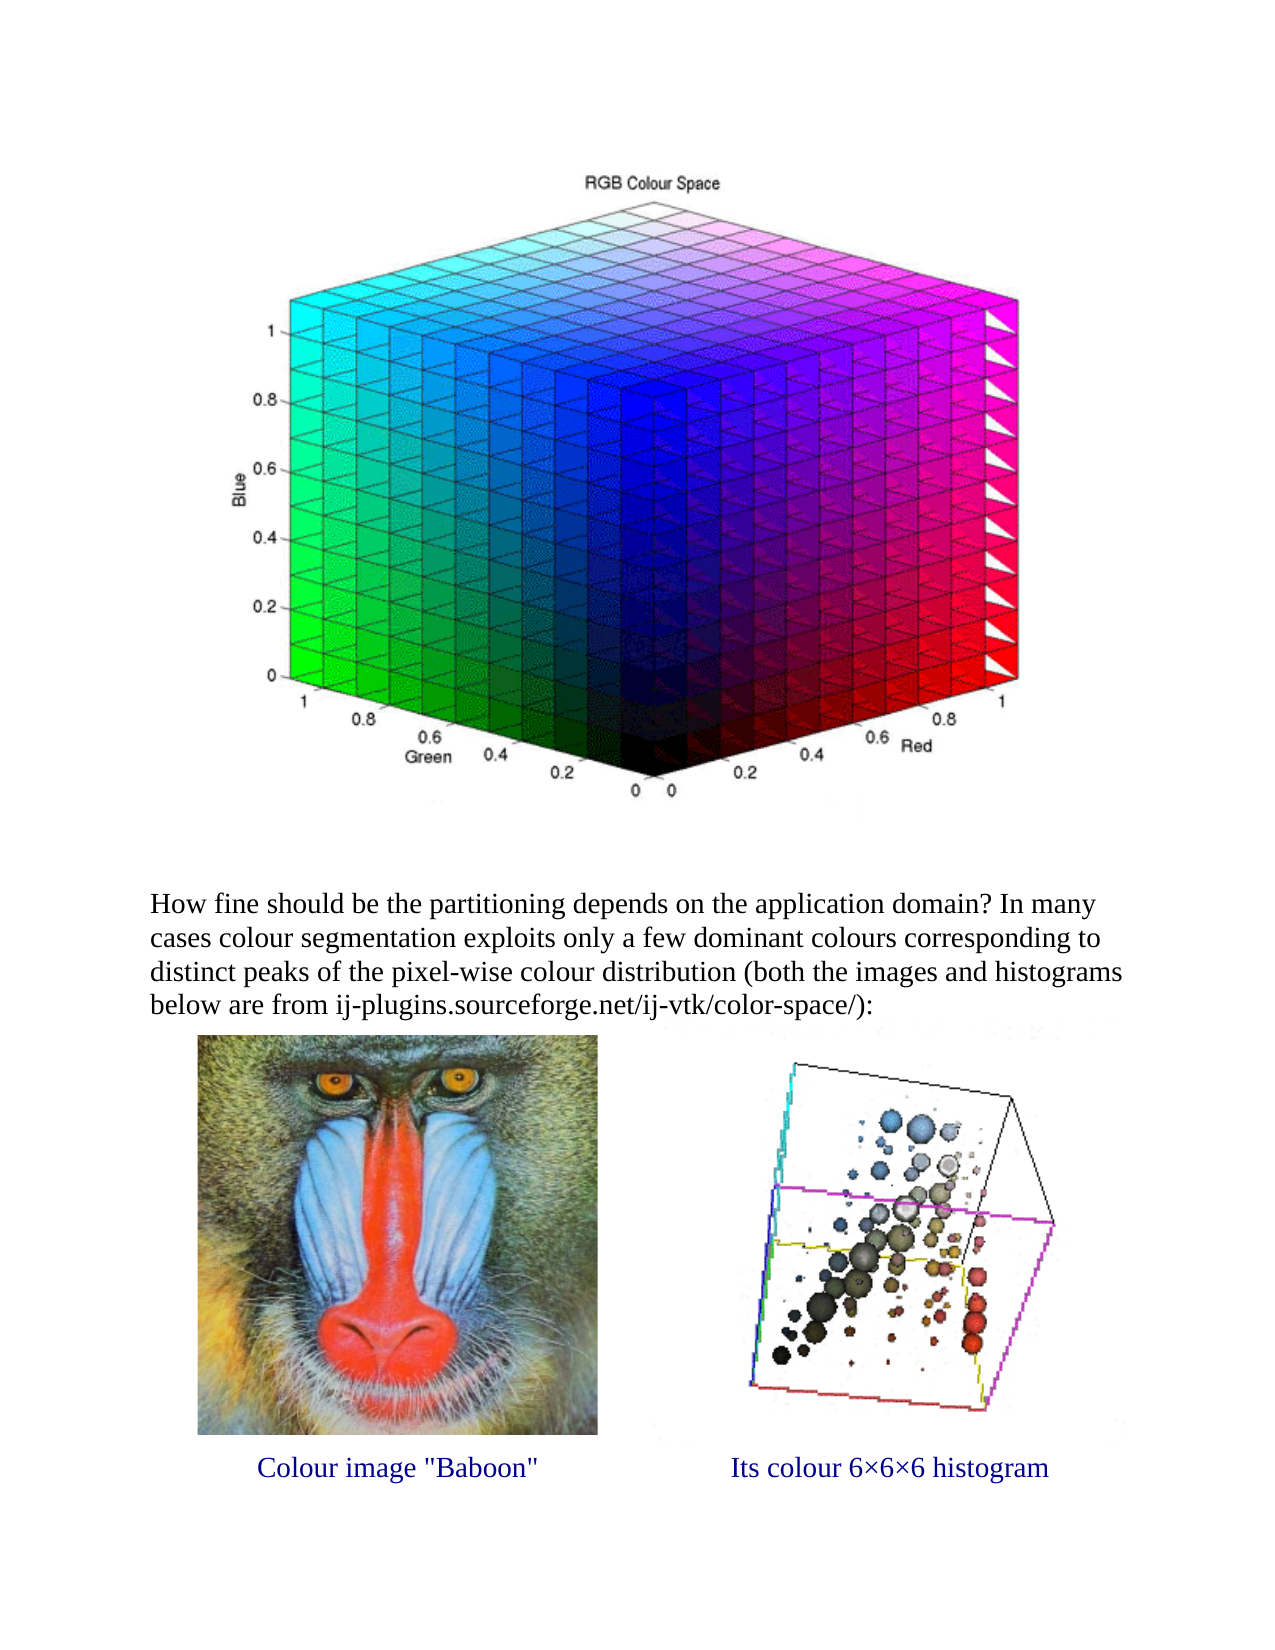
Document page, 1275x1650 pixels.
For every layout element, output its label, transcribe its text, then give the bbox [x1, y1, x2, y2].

text How fine should be the partitioning depends on the application domain? In many cases colour segmentation exploits only a few dominant colours corresponding to distinct peaks of the pixel-wise colour distribution (both the images and histograms below are from ij-plugins.sourceforge.net/ij-vtk/color-space/): [150, 853, 1125, 1021]
picture [652, 1022, 1128, 1448]
table_header [145, 1021, 650, 1449]
picture [168, 150, 1107, 854]
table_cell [650, 1449, 1130, 1486]
picture [197, 1035, 598, 1435]
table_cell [145, 1449, 650, 1486]
